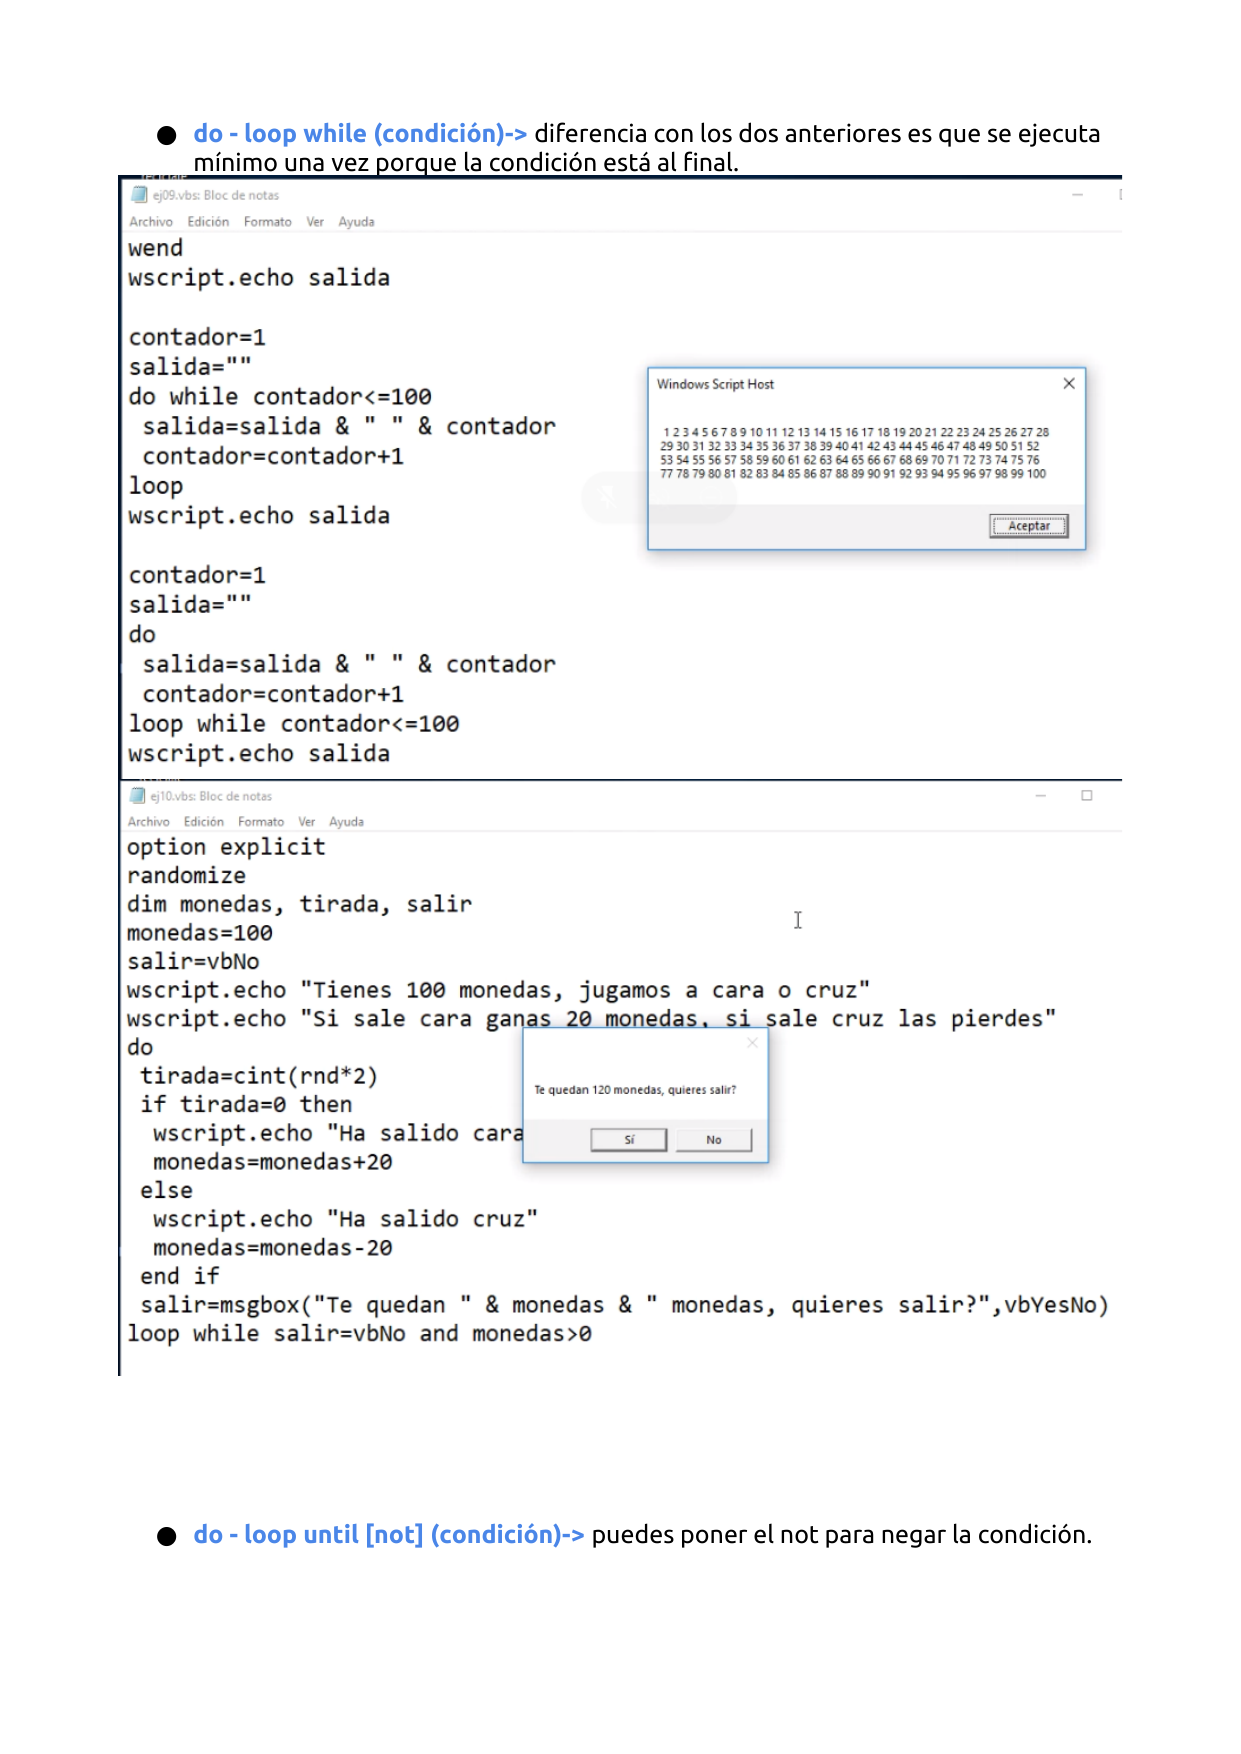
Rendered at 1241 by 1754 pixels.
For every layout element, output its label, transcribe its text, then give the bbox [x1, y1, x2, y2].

list do - loop until [not] (condición)-> puedes poner el not para negar la condición. [156, 1519, 1122, 1548]
list do - loop while (condición)-> diferencia con los dos anteriores es que se ejecuta mínimo una vez porque la condición está al final. [156, 118, 1122, 175]
picture [118, 175, 1123, 1376]
